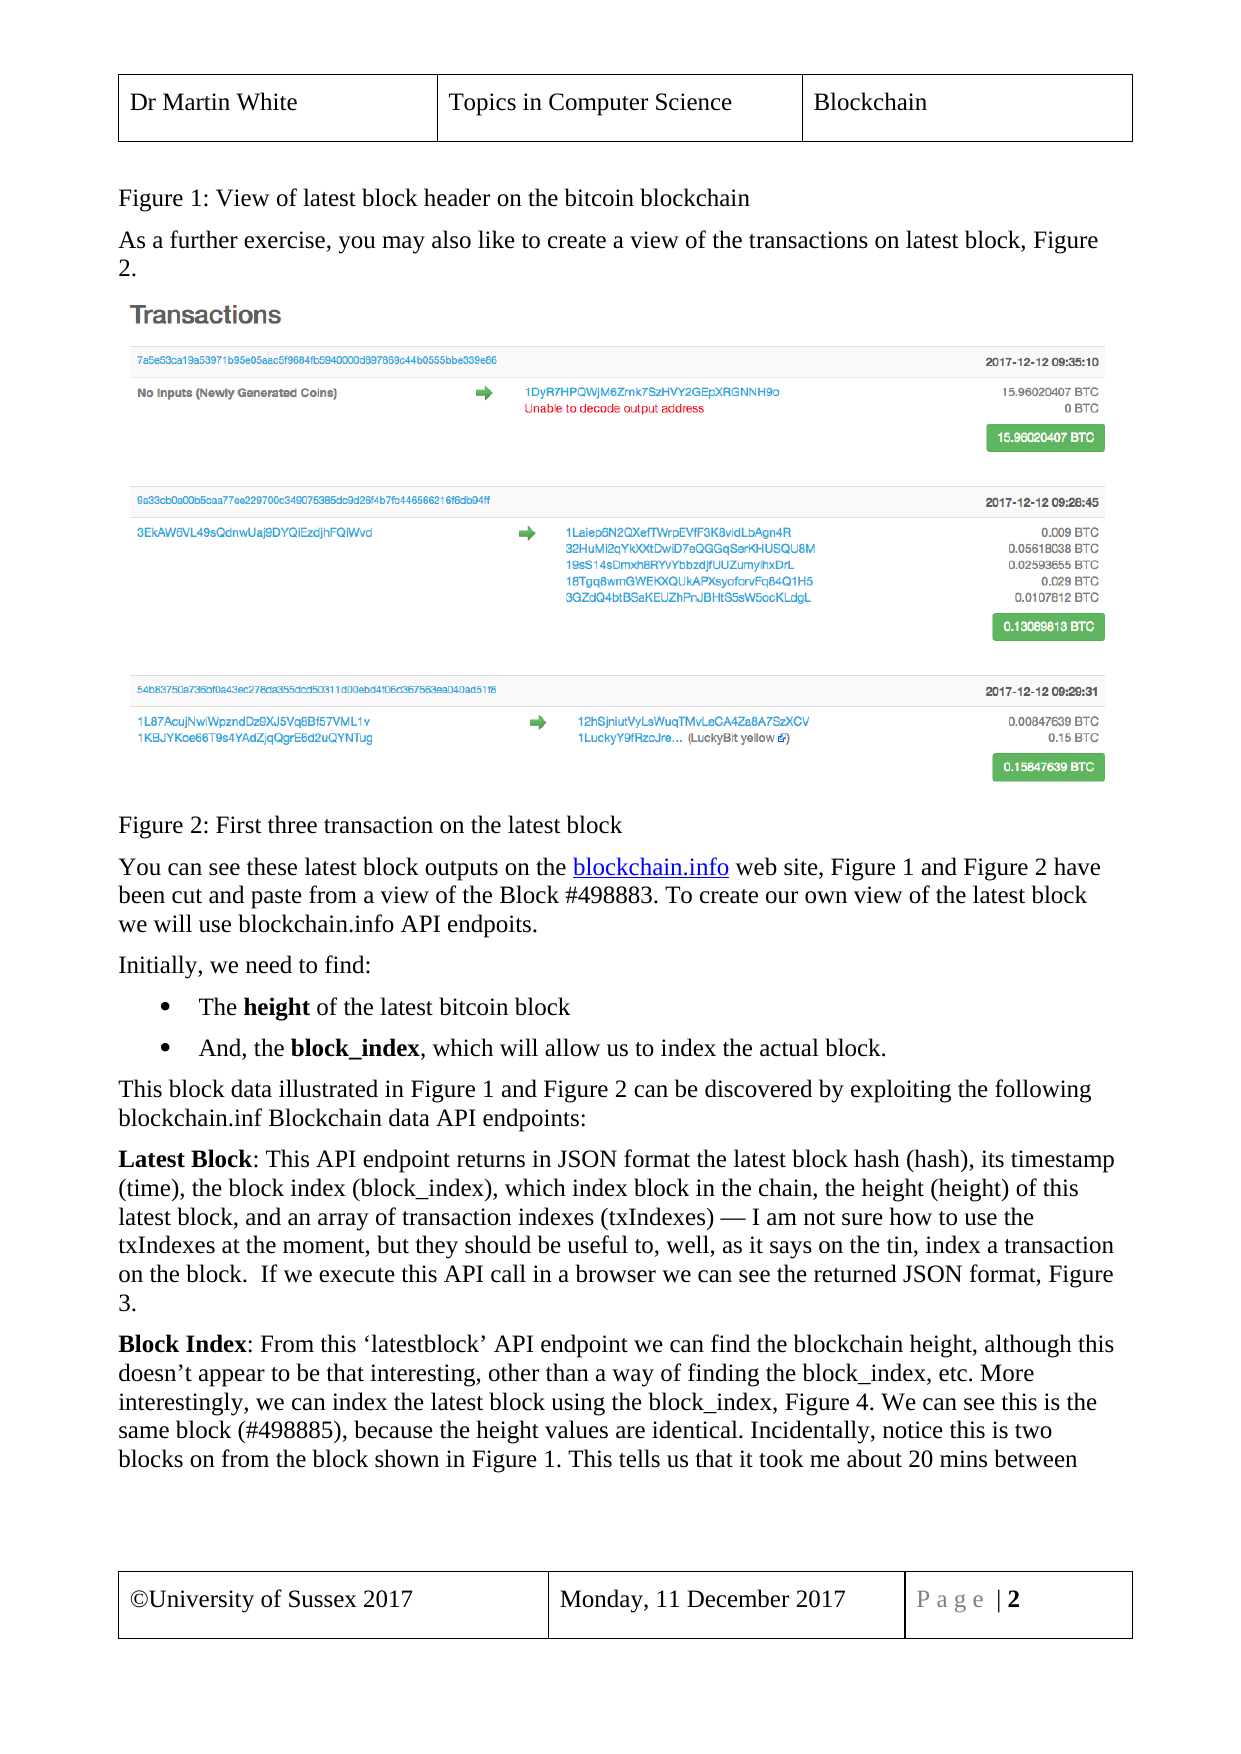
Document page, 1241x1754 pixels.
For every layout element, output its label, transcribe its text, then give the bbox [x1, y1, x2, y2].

text You can see these latest block outputs on the blockchain.info web site, Figure 1 and Figure 2 have been cut and paste from a view of the Block #498883. To create our own view of the latest block we will use blockchain.info API endpoits. [118, 852, 1122, 938]
text Initially, we need to find: [118, 951, 1122, 979]
list And, the block_index, which will allow us to index the actual block. [161, 1033, 1122, 1062]
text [118, 1329, 1122, 1473]
text As a further exercise, you may also like to create a view of the transactions on latest block, Figure 2. [118, 225, 1122, 282]
picture [118, 294, 1122, 799]
text This block data illustrated in Figure 1 and Figure 2 can be discovered by exploiting the following blockchain.inf Blockchain data API endpoints: [118, 1074, 1122, 1132]
list The height of the latest bitcoin block [161, 992, 1122, 1021]
text Latest Block: This API endpoint returns in JSON format the latest block hash (hash), its timestamp (time), the block index (block_index), which index block in the chain, the height (height) of this latest block, and an array of transaction indexes (txIndexes) — I am not sure how to use the txIndexes at the moment, but they should be useful to, well, as it says on the tin, index a transaction on the block. If we execute this API call in a browser we can see the returned JSON format, Figure 3. [118, 1144, 1122, 1317]
